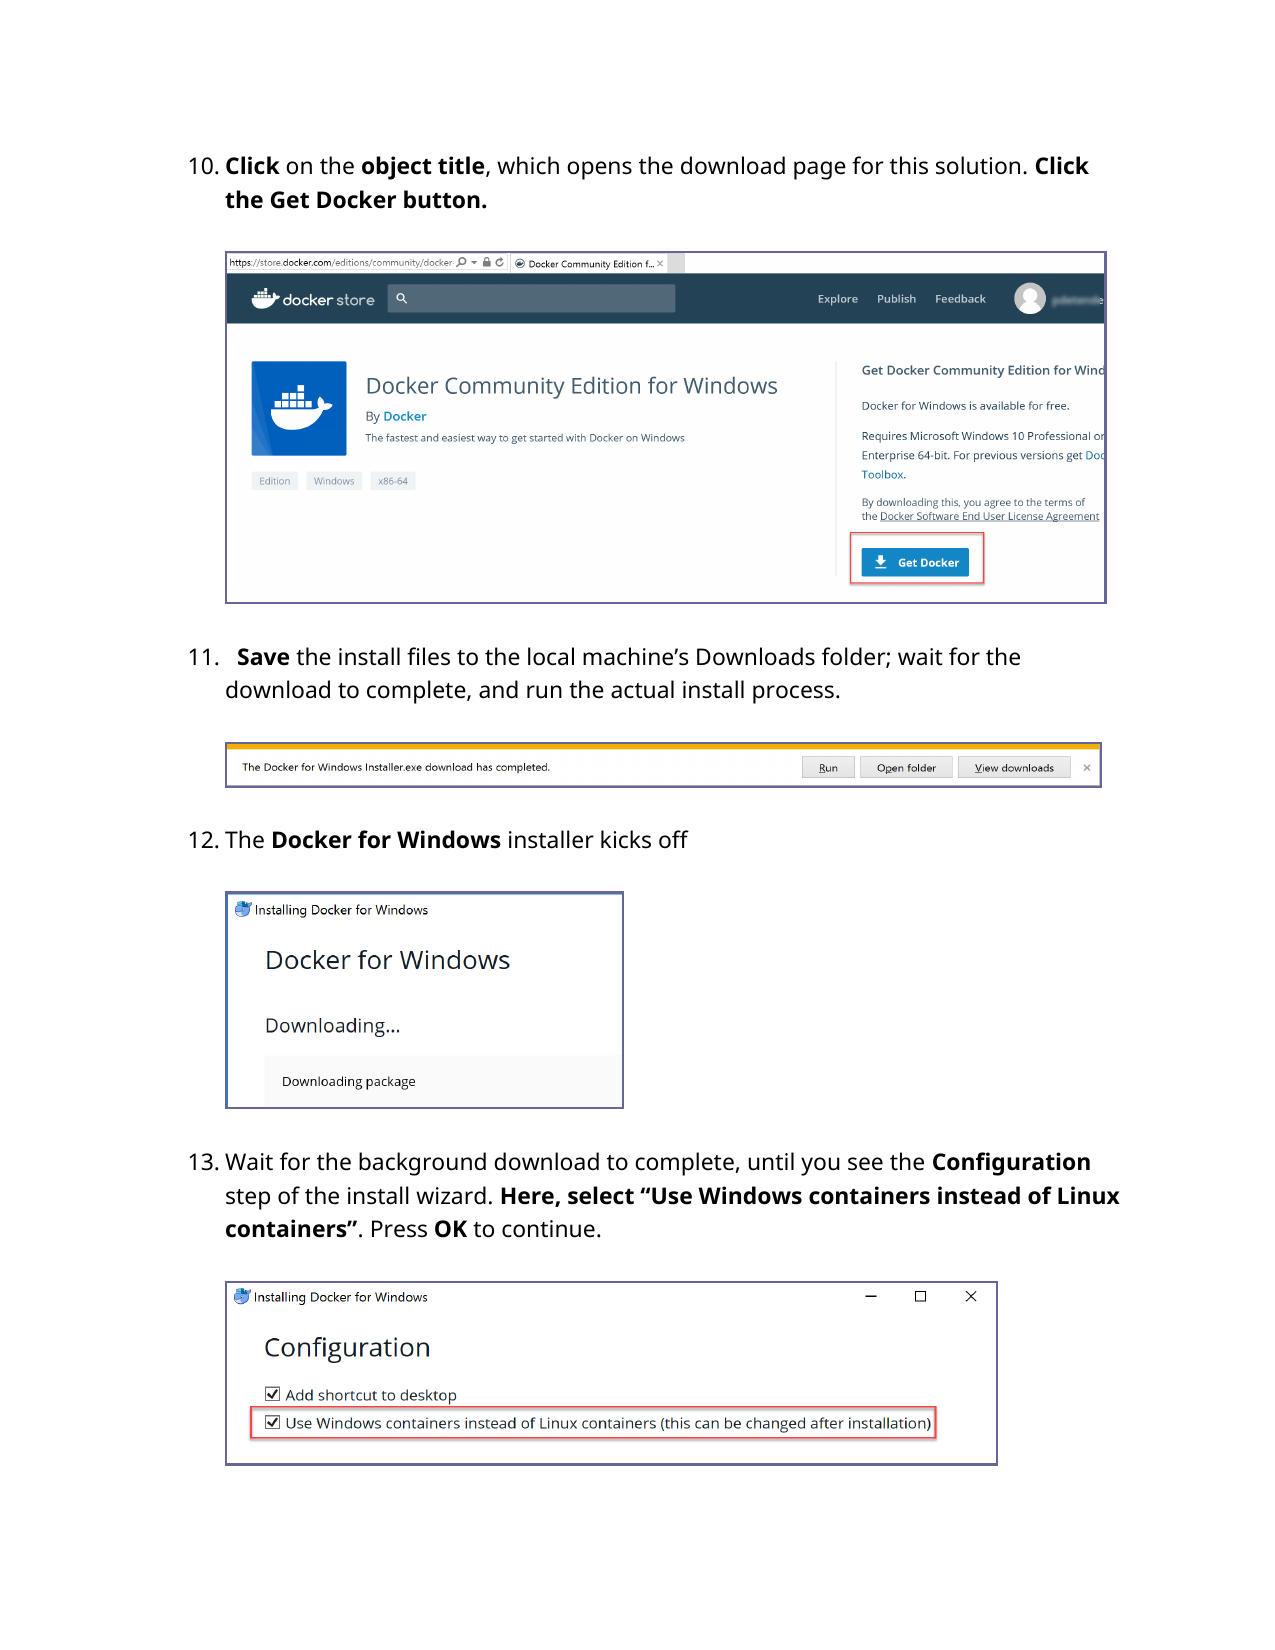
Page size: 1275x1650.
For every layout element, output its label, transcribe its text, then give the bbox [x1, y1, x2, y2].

picture [227, 744, 1100, 786]
picture [227, 894, 622, 1107]
list Save the install files to the local machine’s Downloads folder; wait for the download to complete, and run the actual install process. [187, 641, 1125, 821]
picture [227, 1283, 996, 1463]
picture [227, 253, 1104, 602]
